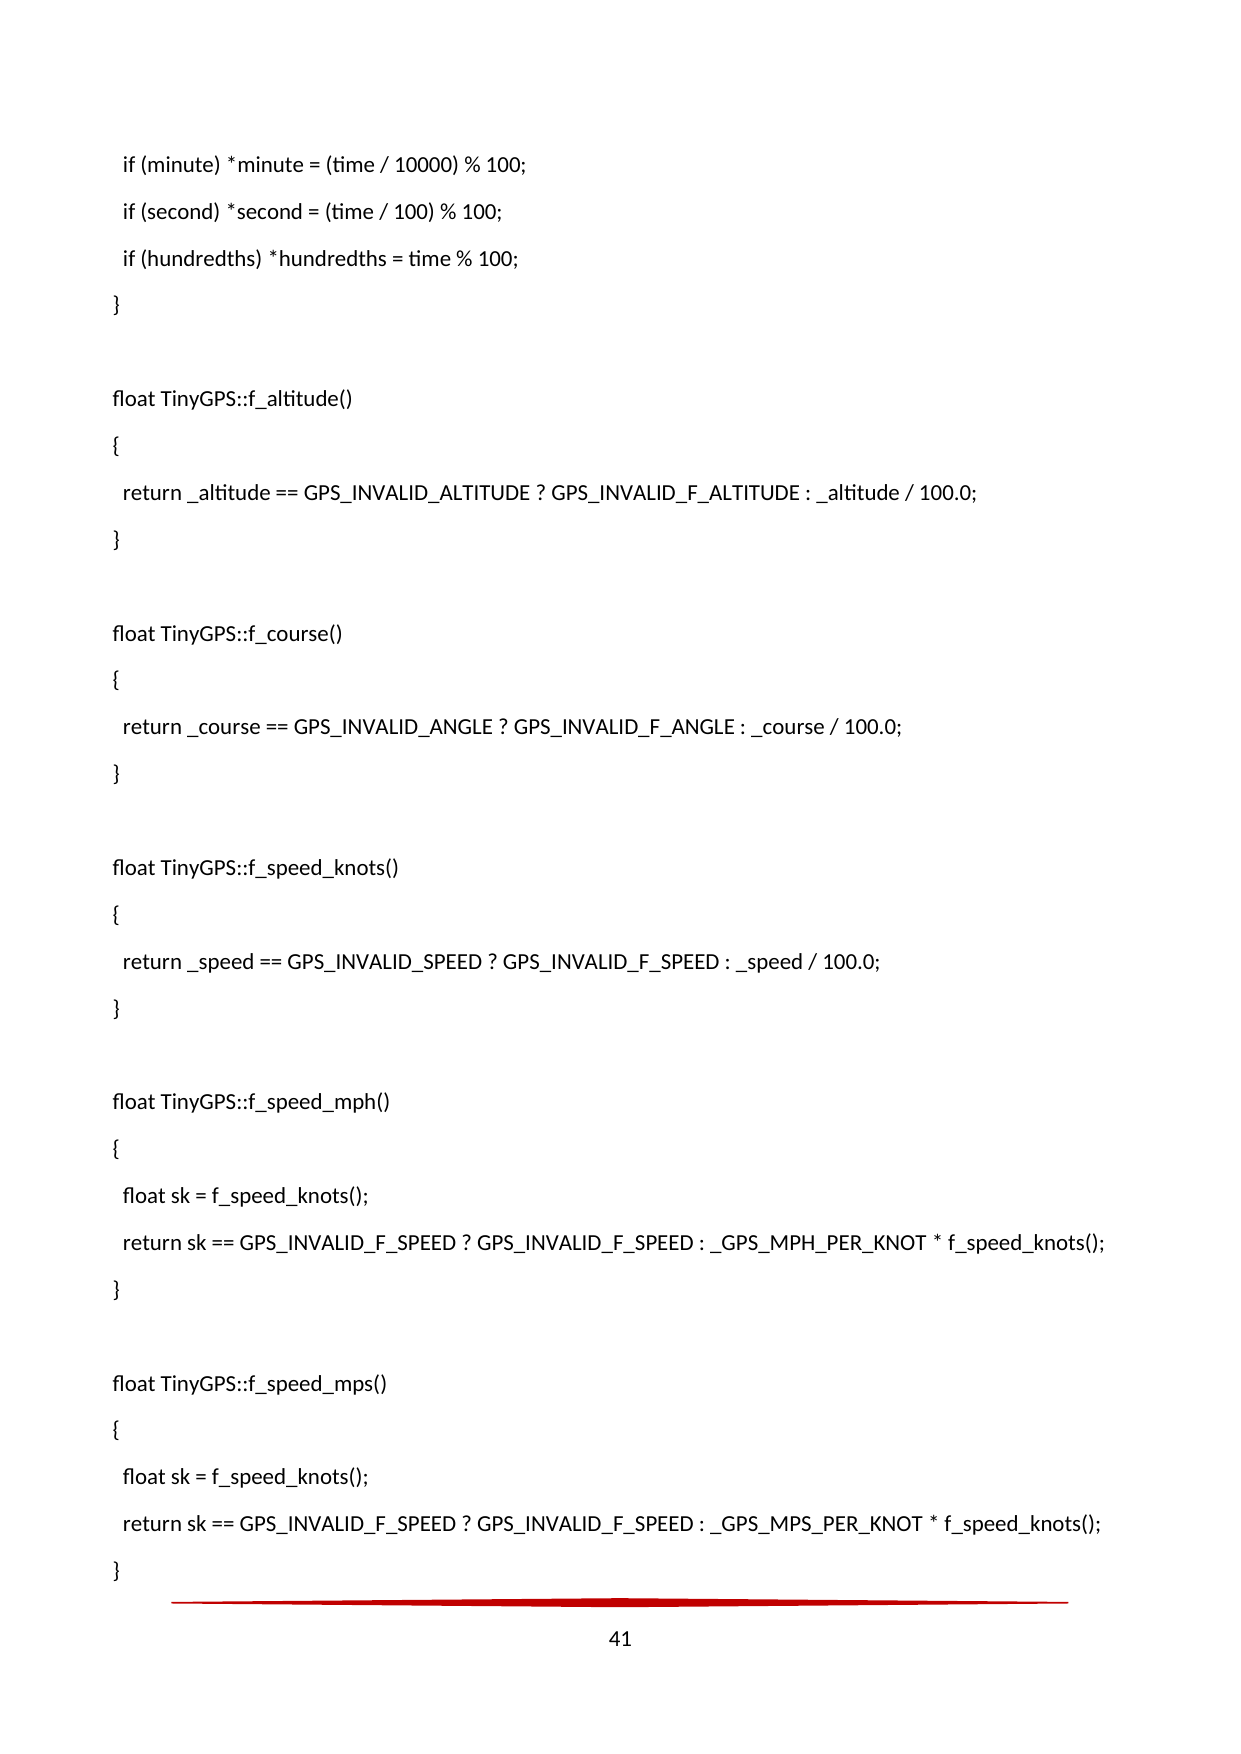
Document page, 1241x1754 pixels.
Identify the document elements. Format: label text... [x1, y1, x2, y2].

text { [112, 1416, 1128, 1444]
text return _course == GPS_INVALID_ANGLE ? GPS_INVALID_F_ANGLE : _course / 100.0; [112, 712, 1128, 741]
text } [112, 525, 1128, 553]
text float TinyGPS::f_course() [112, 619, 1128, 647]
text { [112, 900, 1128, 928]
text return _altitude == GPS_INVALID_ALTITUDE ? GPS_INVALID_F_ALTITUDE : _altitude / 100.0; [112, 478, 1128, 506]
text { [112, 431, 1128, 459]
text float TinyGPS::f_speed_mps() [112, 1369, 1128, 1397]
text } [112, 291, 1128, 319]
text return sk == GPS_INVALID_F_SPEED ? GPS_INVALID_F_SPEED : _GPS_MPS_PER_KNOT * f_speed_knots(); [112, 1509, 1128, 1537]
text if (second) *second = (time / 100) % 100; [112, 197, 1128, 225]
text } [112, 759, 1128, 787]
text } [112, 994, 1128, 1022]
text float TinyGPS::f_speed_knots() [112, 853, 1128, 881]
text float TinyGPS::f_altitude() [112, 384, 1128, 412]
text return _speed == GPS_INVALID_SPEED ? GPS_INVALID_F_SPEED : _speed / 100.0; [112, 947, 1128, 975]
text if (minute) *minute = (time / 10000) % 100; [112, 150, 1128, 178]
text float sk = f_speed_knots(); [112, 1462, 1128, 1491]
text return sk == GPS_INVALID_F_SPEED ? GPS_INVALID_F_SPEED : _GPS_MPH_PER_KNOT * f_speed_knots(); [112, 1228, 1128, 1256]
text { [112, 666, 1128, 694]
text { [112, 1134, 1128, 1162]
text } [112, 1275, 1128, 1303]
text float TinyGPS::f_speed_mph() [112, 1087, 1128, 1116]
text float sk = f_speed_knots(); [112, 1181, 1128, 1209]
text if (hundredths) *hundredths = time % 100; [112, 244, 1128, 272]
text } [112, 1556, 1128, 1584]
